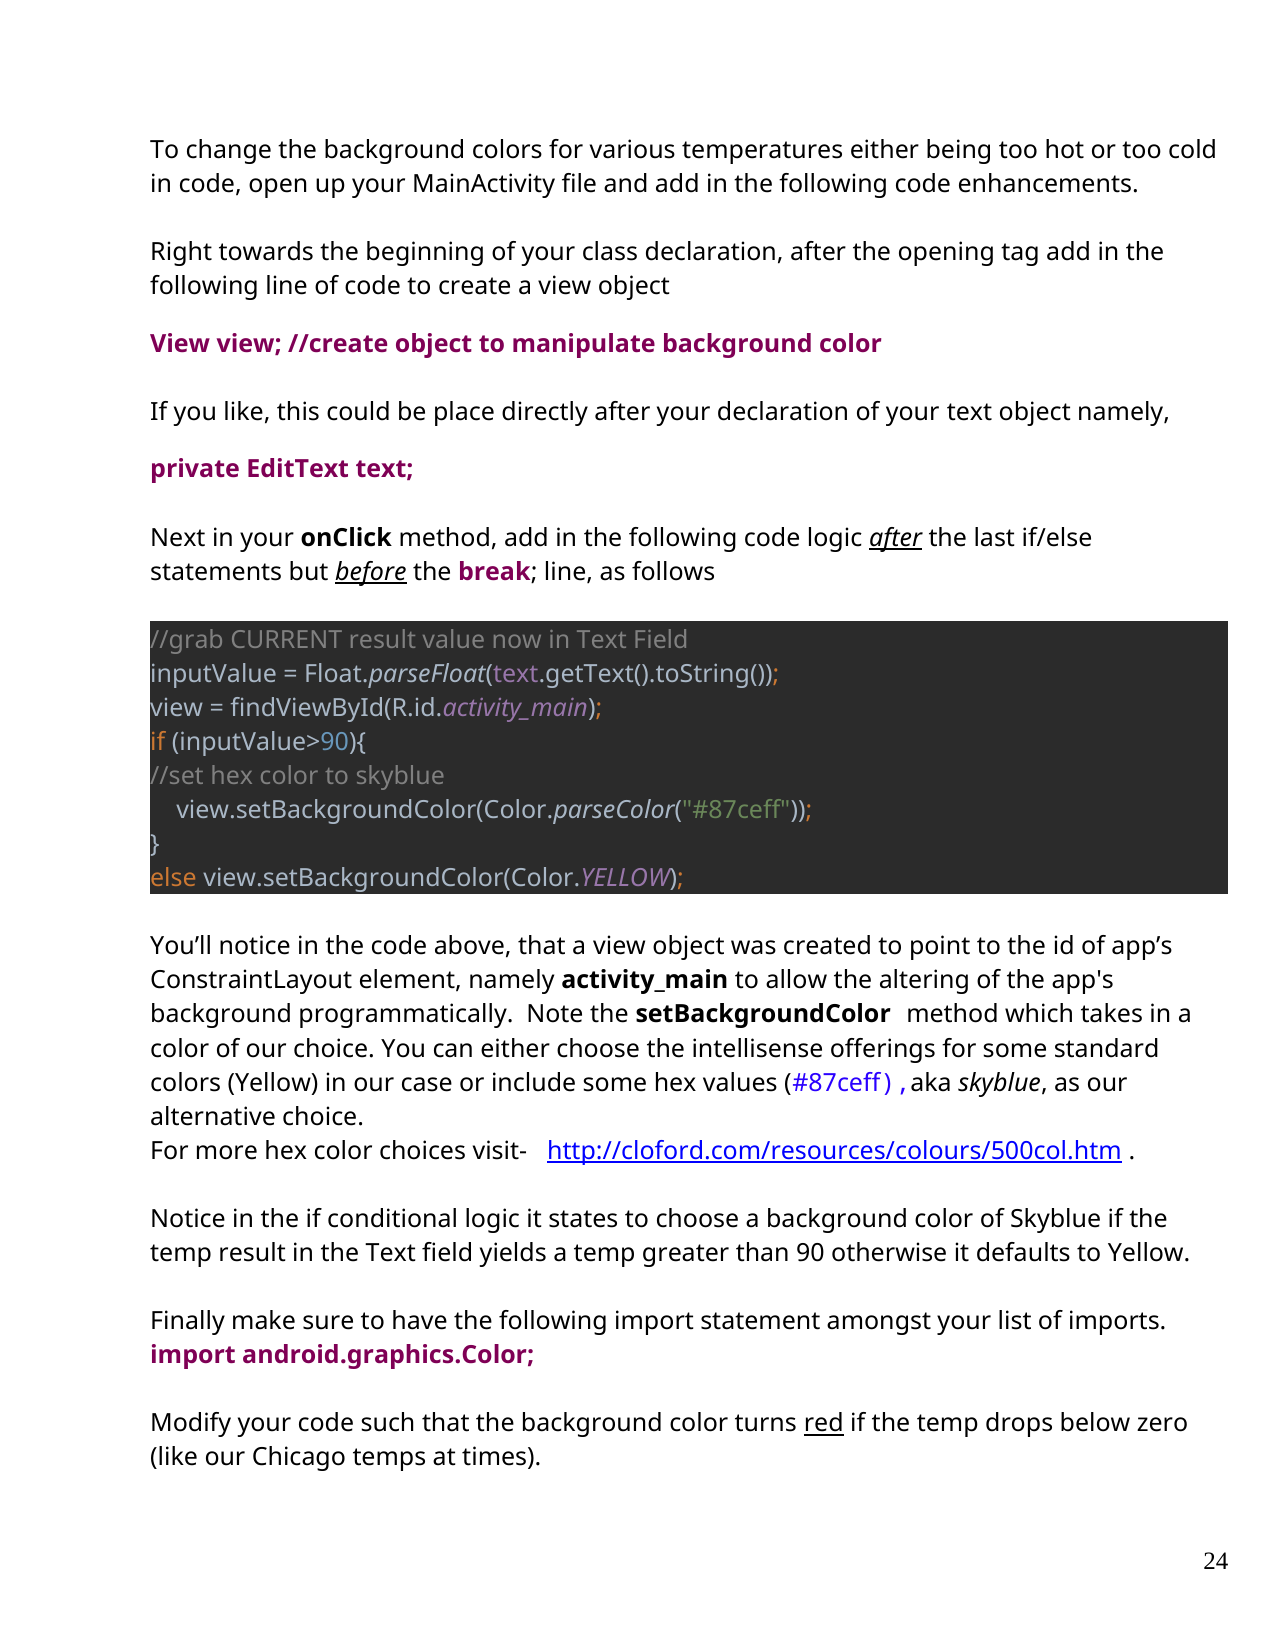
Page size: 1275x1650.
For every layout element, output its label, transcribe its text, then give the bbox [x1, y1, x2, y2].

text For more hex color choices visit- http://cloford.com/resources/colours/500col.htm . [150, 1132, 1228, 1167]
text Modify your code such that the background color turns red if the temp drops below zero (like our Chicago temps at times). [150, 1405, 1228, 1473]
text import android.graphics.Color; [150, 1337, 1228, 1371]
text If you like, this could be place directly after your declaration of your text object namely, [150, 393, 1228, 427]
text //grab CURRENT result value now in Text Field inputValue = Float.parseFloat(text.getText().toString()); view = findViewById(R.id.activity_main); if (inputValue>90){ //set hex color to skyblue view.setBackgroundColor(Color.parseColor("#87ceff")); } else view.setBackgroundColor(Color.YELLOW); [150, 621, 1228, 894]
text Next in your onClick method, add in the following code logic after the last if/else statements but before the break; line, as follows [150, 519, 1228, 587]
text private EditText text; [150, 451, 1228, 485]
text Right towards the beginning of your class declaration, after the opening tag add in the following line of code to create a view object [150, 233, 1228, 302]
text Notice in the if conditional logic it states to choose a background color of Skyblue if the temp result in the Text field yields a temp greater than 90 otherwise it defaults to Yellow. [150, 1201, 1228, 1269]
text To change the background colors for various temperatures either being too hot or too cold in code, open up your MainActivity file and add in the following code enhancements. [150, 131, 1228, 199]
text You’ll notice in the code above, that a view object was created to point to the id of app’s ConstraintLayout element, namely activity_main to allow the altering of the app's background programmatically. Note the setBackgroundColor method which takes in a color of our choice. You can either choose the intellisense offerings for some standard colors (Yellow) in our case or include some hex values (#87ceff),aka skyblue, as our alternative choice. [150, 928, 1228, 1132]
text Finally make sure to have the following import statement amongst your list of imports. [150, 1303, 1228, 1337]
text View view; //create object to manipulate background color [150, 325, 1228, 359]
